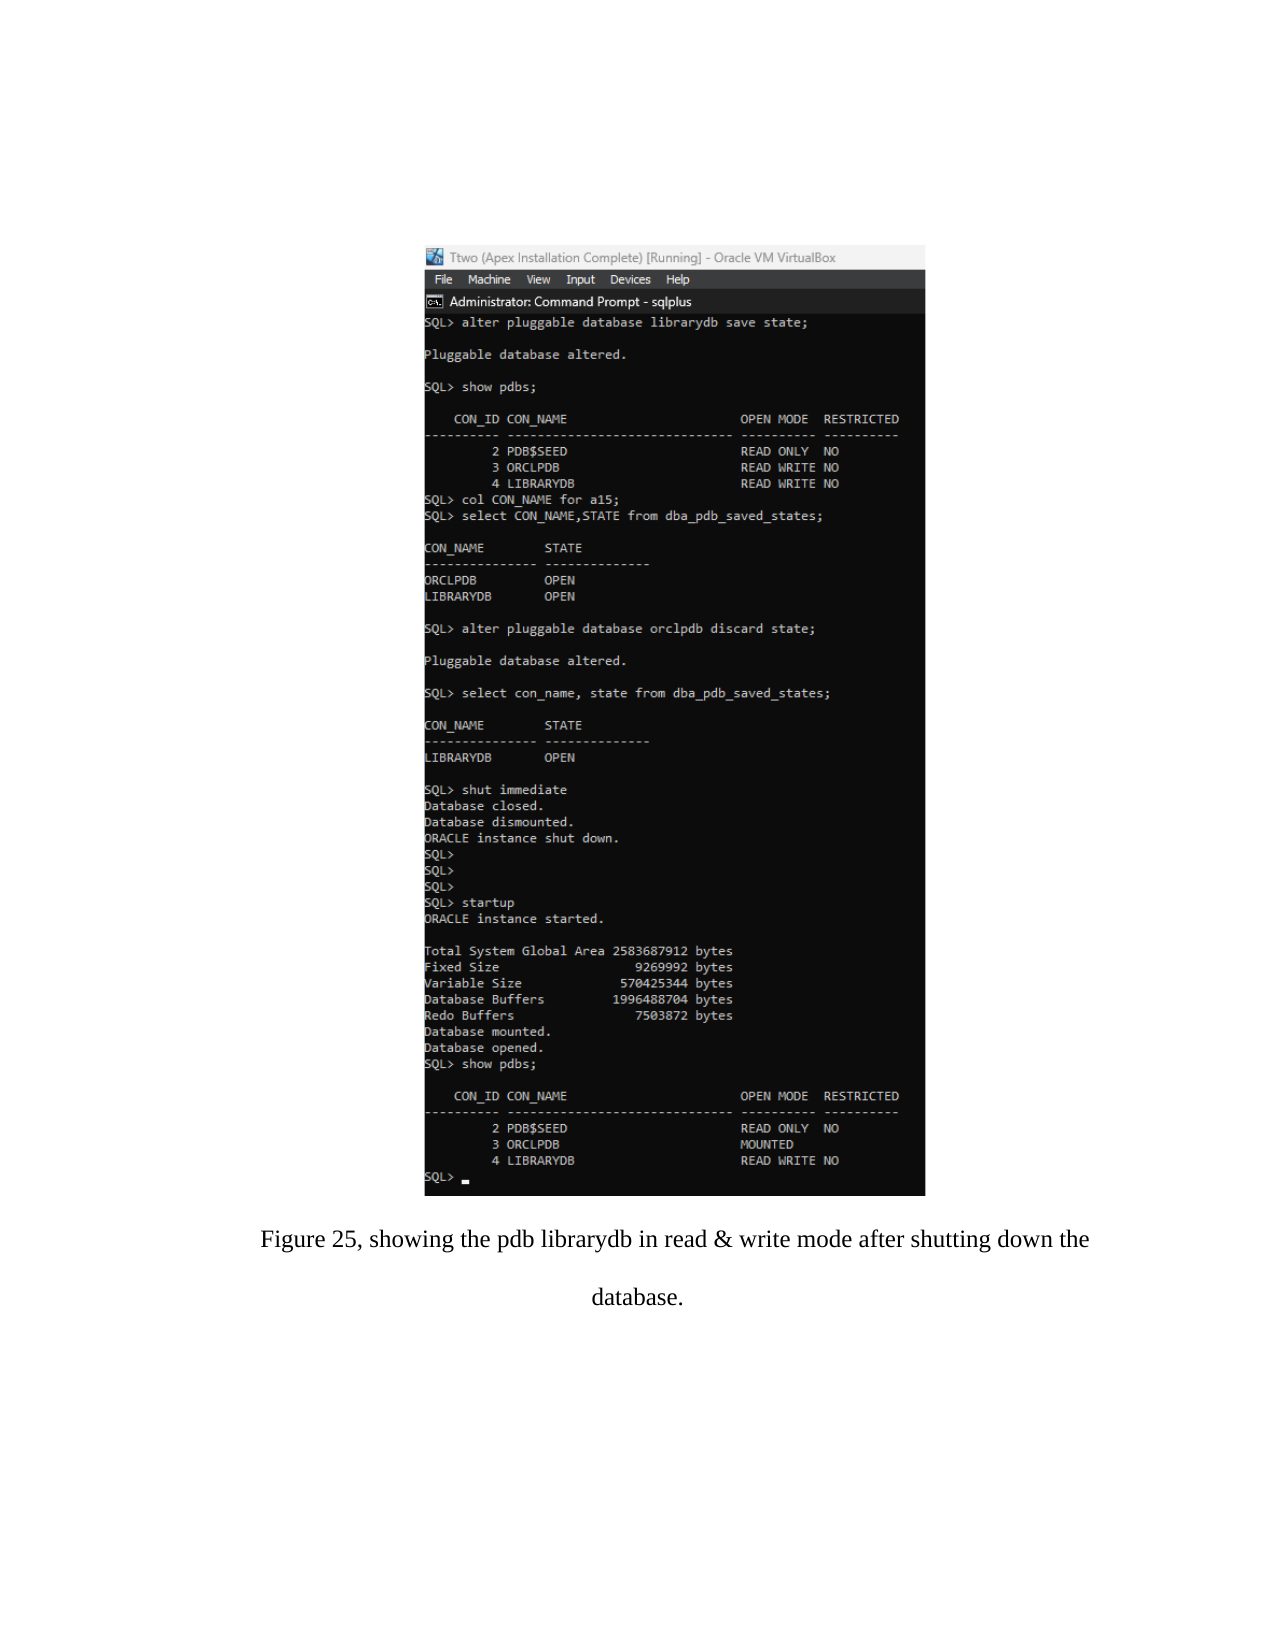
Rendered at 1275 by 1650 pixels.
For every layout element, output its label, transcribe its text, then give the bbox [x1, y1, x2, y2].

picture [424, 245, 926, 1196]
text Figure 25, showing the pdb librarydb in read & write mode after shutting down the database. [150, 1224, 1125, 1311]
